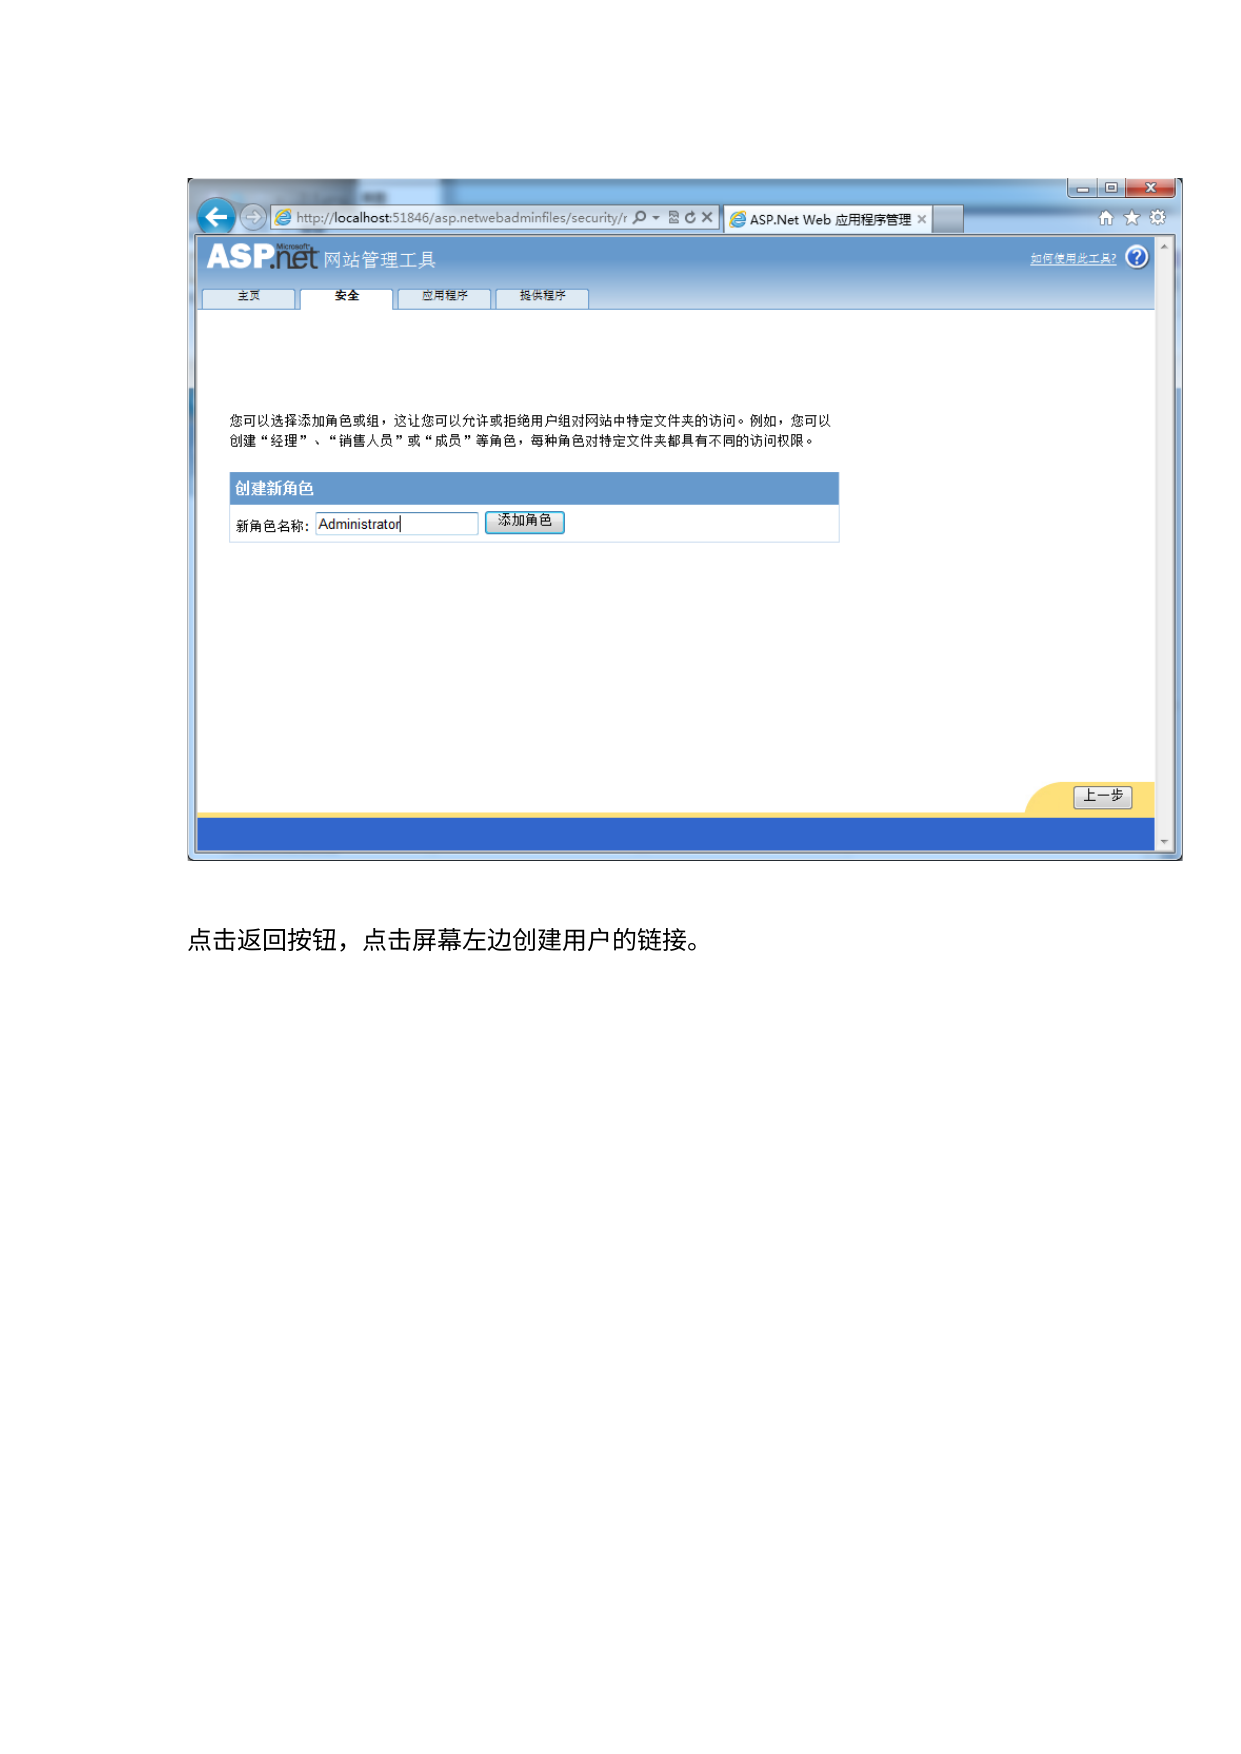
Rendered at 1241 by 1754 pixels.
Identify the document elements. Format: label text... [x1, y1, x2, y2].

picture [187, 178, 1183, 861]
text 点击返回按钮，点击屏幕左边创建用户的链接。 [187, 906, 1053, 971]
